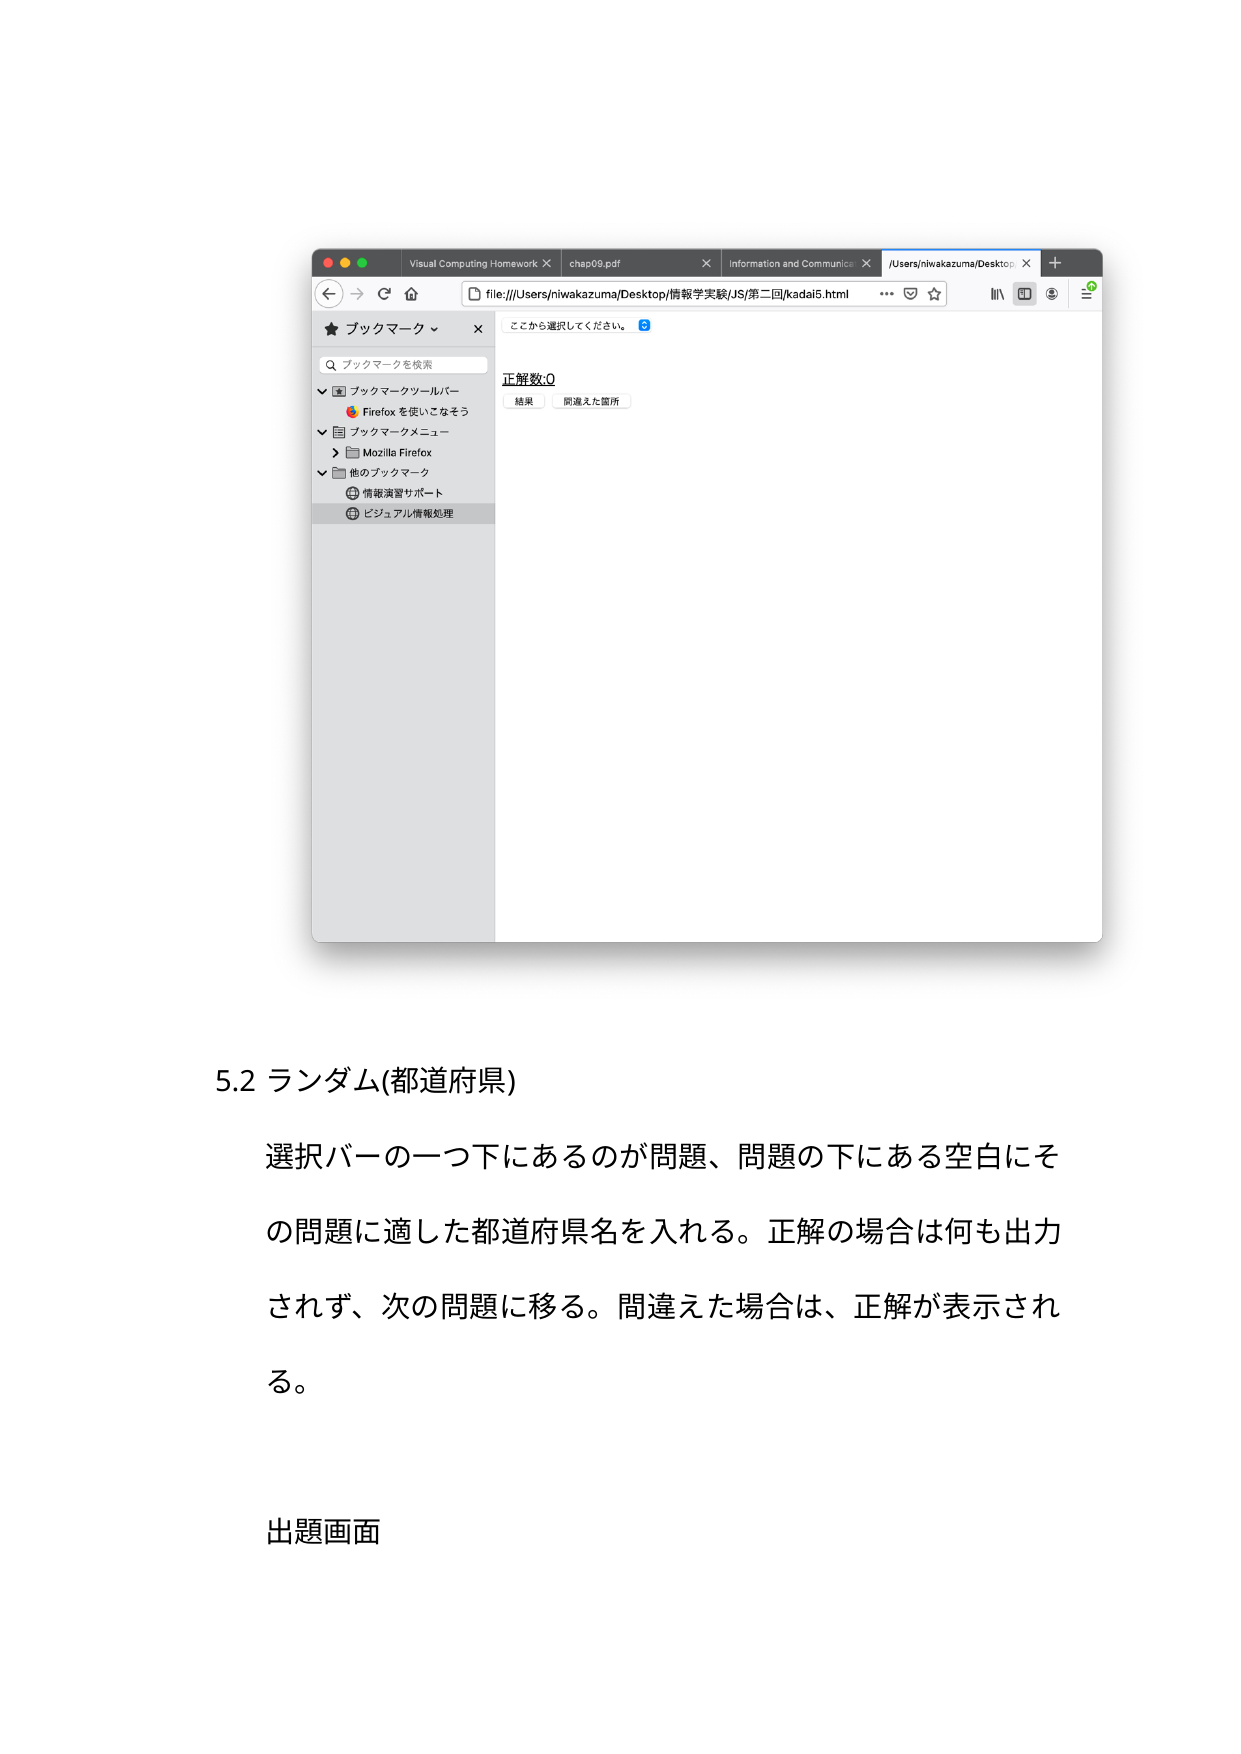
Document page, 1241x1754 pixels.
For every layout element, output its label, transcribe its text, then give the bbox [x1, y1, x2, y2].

list 選択バーの一つ下にあるのが問題、問題の下にある空白にその問題に適した都道府県名を入れる。正解の場合は何も出力されず、次の問題に移る。間違えた場合は、正解が表示される。 [265, 1117, 1063, 1417]
picture [264, 216, 1150, 1005]
list 出題画面 [265, 1492, 1063, 1567]
list ランダム(都道府県) [215, 1042, 1063, 1117]
